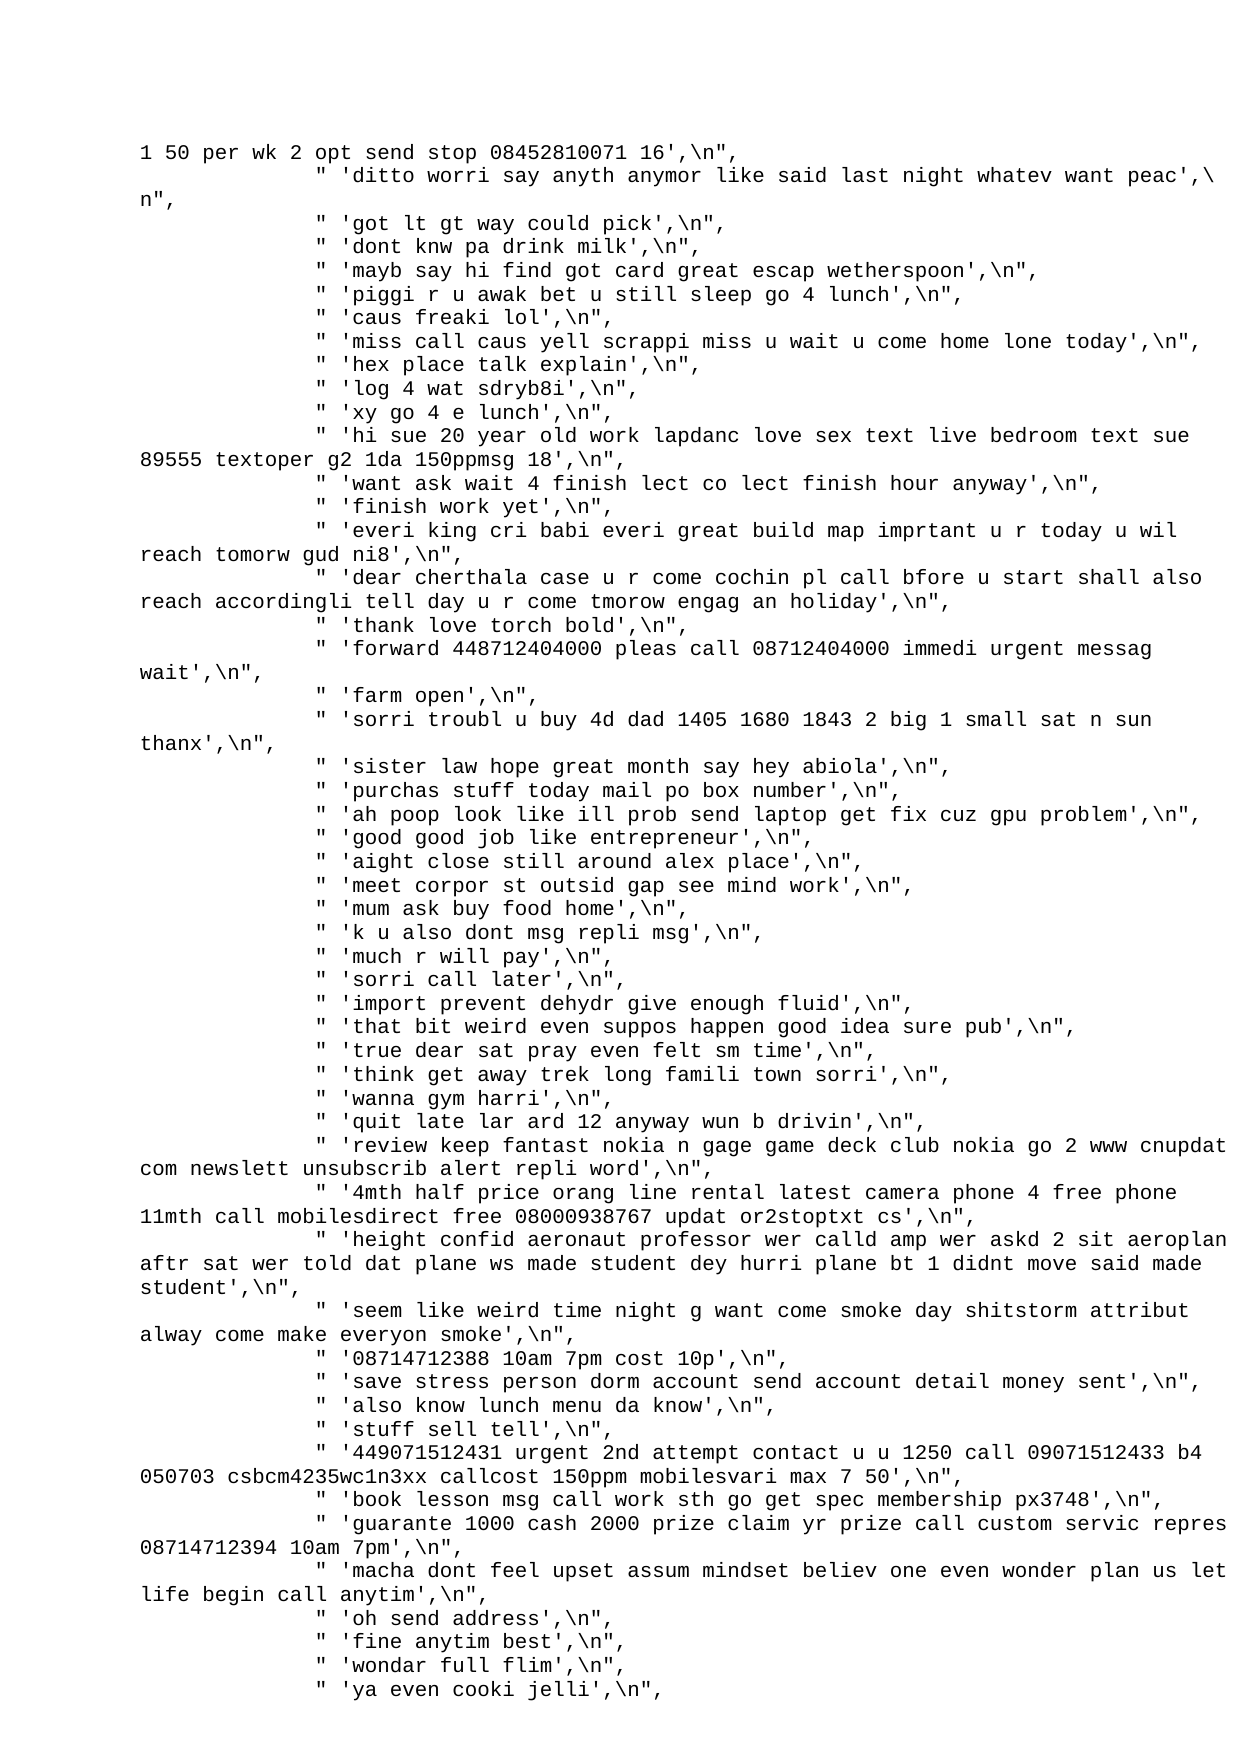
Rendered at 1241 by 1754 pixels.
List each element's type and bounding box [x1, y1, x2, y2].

text [139, 142, 1240, 1702]
